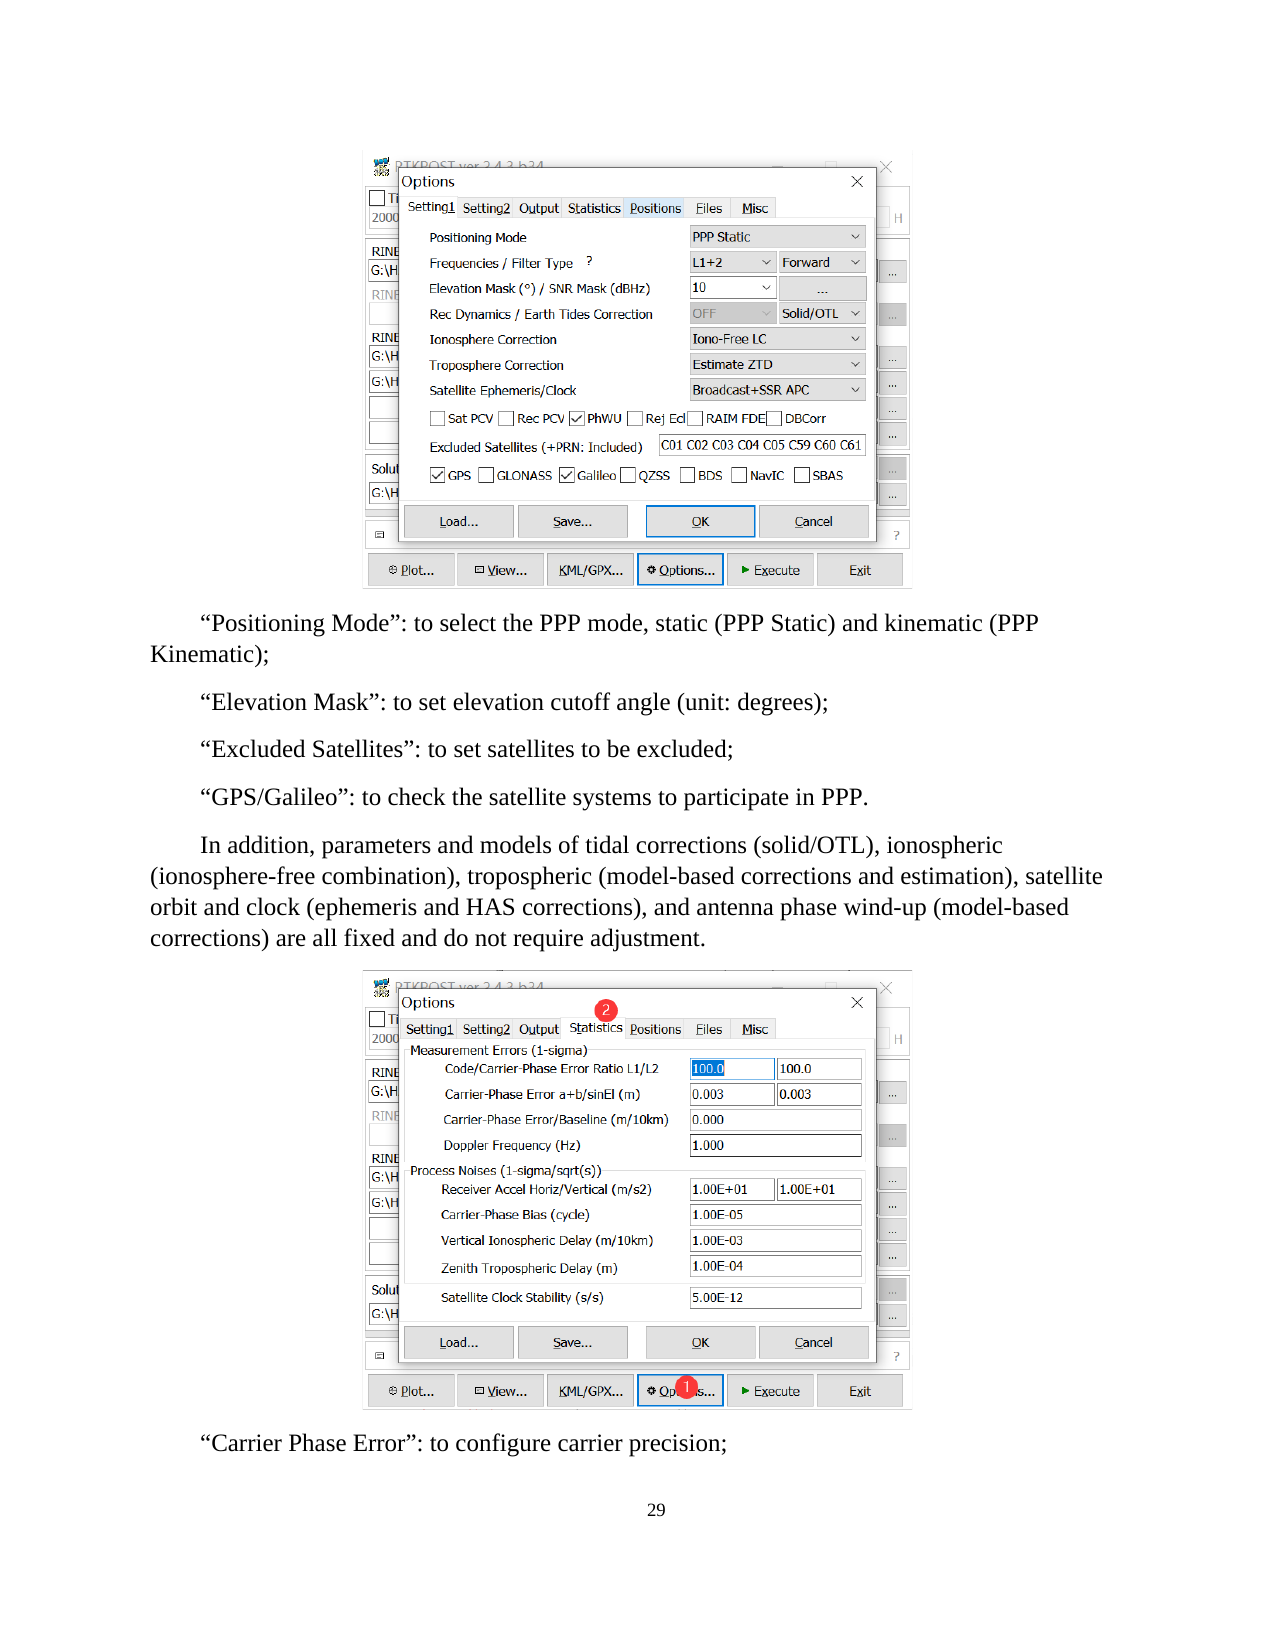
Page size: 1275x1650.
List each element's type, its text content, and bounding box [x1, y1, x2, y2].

picture [362, 970, 913, 1410]
picture [362, 150, 913, 589]
text “Positioning Mode”: to select the PPP mode, static (PPP Static) and kinematic (PPP Kinematic); [150, 608, 1125, 668]
text “Excluded Satellites”: to set satellites to be excluded; [150, 734, 1125, 763]
text “GPS/Galileo”: to check the satellite systems to participate in PPP. [150, 782, 1125, 811]
text “Elevation Mask”: to set elevation cutoff angle (unit: degrees); [150, 687, 1125, 715]
text “Carrier Phase Error”: to configure carrier precision; [150, 1428, 1125, 1457]
text In addition, parameters and models of tidal corrections (solid/OTL), ionospheric (ionosphere-free combination), tropospheric (model-based corrections and estimation), satellite orbit and clock (ephemeris and HAS corrections), and antenna phase wind-up (model-based corrections) are all fixed and do not require adjustment. [150, 830, 1125, 952]
